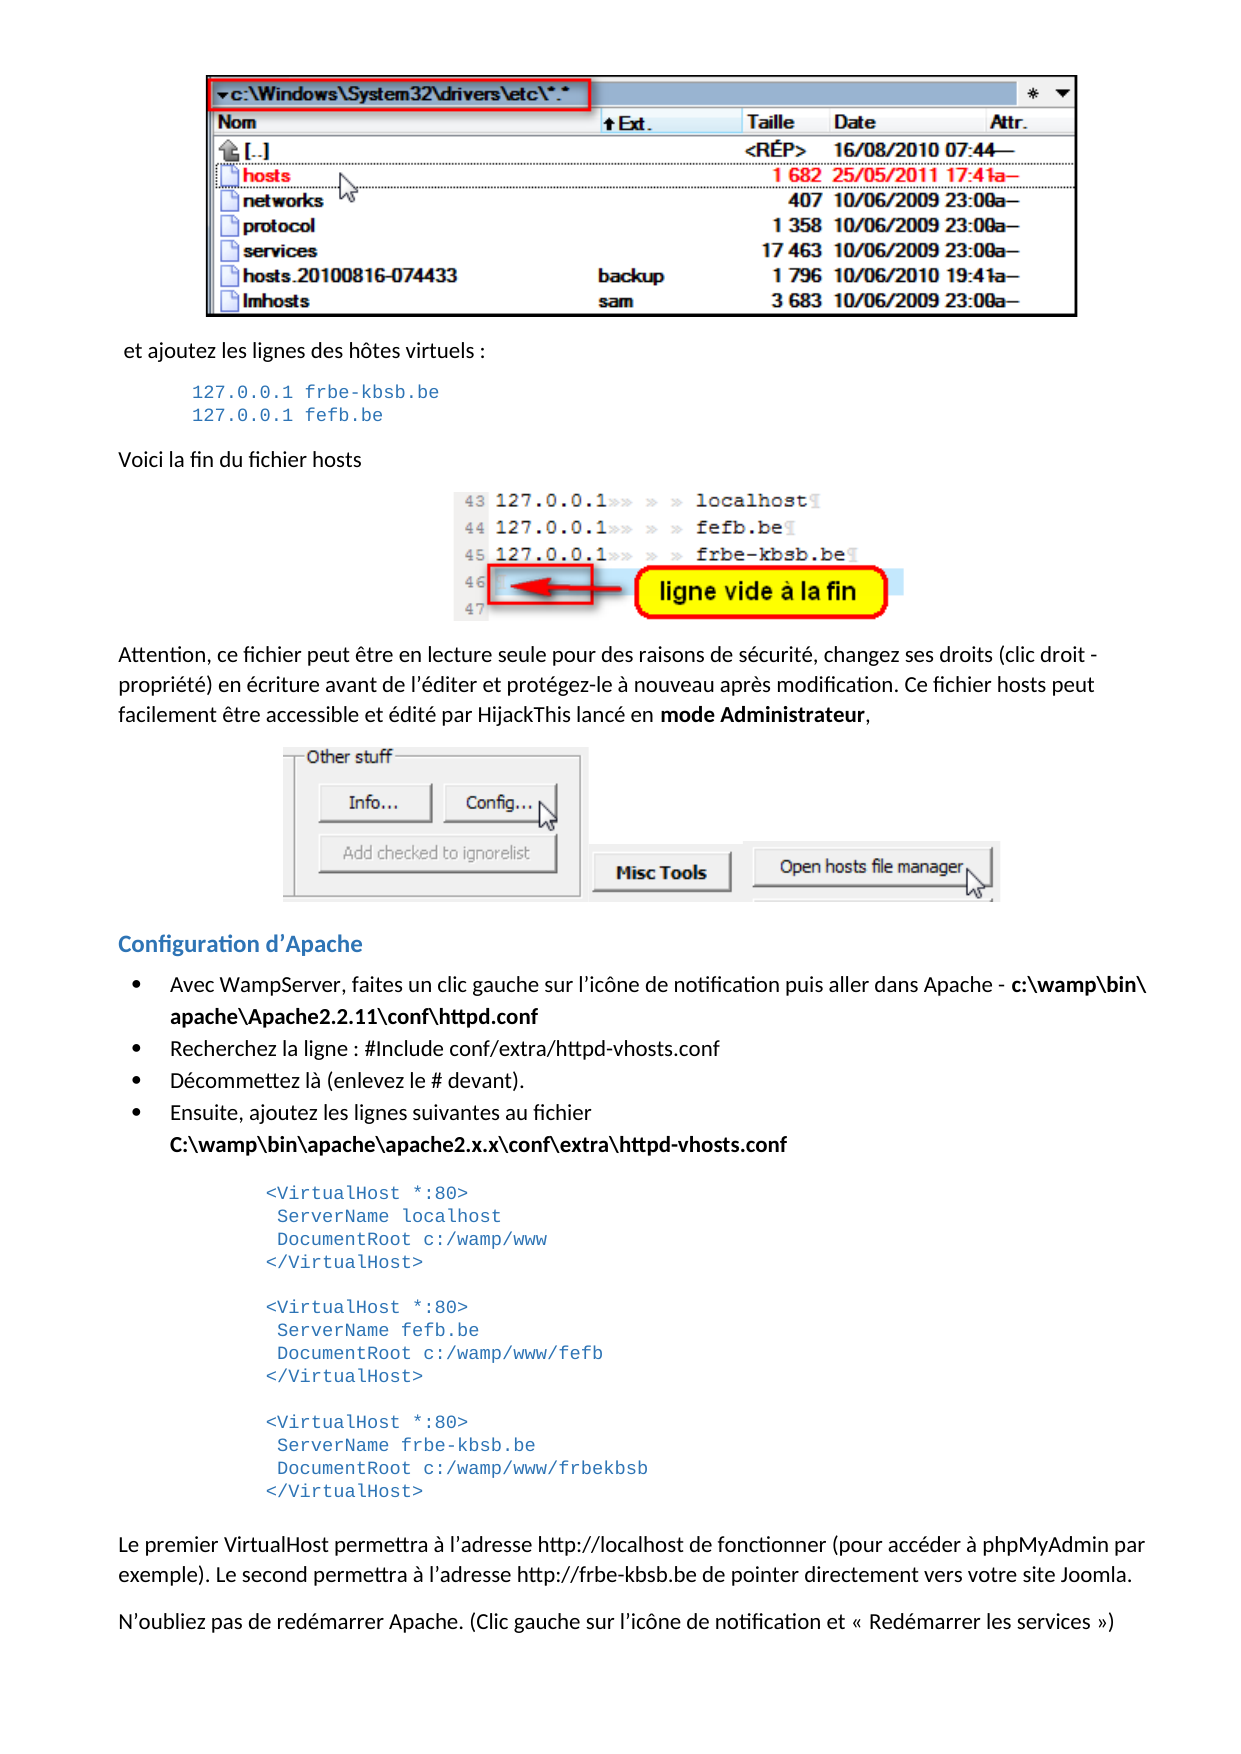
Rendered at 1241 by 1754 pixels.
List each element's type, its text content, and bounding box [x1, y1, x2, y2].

text N’oubliez pas de redémarrer Apache. (Clic gauche sur l’icône de notification et « Redémarrer les services ») [118, 1607, 1165, 1635]
picture [453, 492, 904, 621]
text DocumentRoot c:/wamp/www/fefb [266, 1344, 1165, 1365]
picture [283, 747, 1001, 902]
text et ajoutez les lignes des hôtes virtuels : [118, 336, 1165, 364]
list Décommettez là (enlevez le # devant). [132, 1066, 1165, 1094]
text ServerName localhost [266, 1207, 1165, 1228]
list Recherchez la ligne : #Include conf/extra/httpd-vhosts.conf [132, 1034, 1165, 1062]
text DocumentRoot c:/wamp/www/frbekbsb [266, 1459, 1165, 1480]
text <VirtualHost *:80> [266, 1298, 1165, 1319]
text <VirtualHost *:80> [266, 1184, 1165, 1205]
subtitle Configuration d’Apache [118, 928, 1165, 959]
text ServerName fefb.be [266, 1321, 1165, 1342]
text ServerName frbe-kbsb.be [266, 1436, 1165, 1457]
list Avec WampServer, faites un clic gauche sur l’icône de notification puis aller dans Apache - c:\wamp\bin\apache\Apache2.2.11\conf\httpd.conf [132, 970, 1165, 1030]
text <VirtualHost *:80> [266, 1413, 1165, 1434]
text Attention, ce fichier peut être en lecture seule pour des raisons de sécurité, changez ses droits (clic droit - propriété) en écriture avant de l’éditer et protégez-le à nouveau après modification. Ce fichier hosts peut facilement être accessible et édité par HijackThis lancé en mode Administrateur, [118, 640, 1165, 728]
text </VirtualHost> [266, 1367, 1165, 1388]
text 127.0.0.1 frbe-kbsb.be 127.0.0.1 fefb.be [192, 383, 1165, 427]
text </VirtualHost> [266, 1252, 1165, 1274]
text Voici la fin du fichier hosts [118, 445, 1165, 473]
picture [205, 75, 1078, 317]
text Le premier VirtualHost permettra à l’adresse http://localhost de fonctionner (pour accéder à phpMyAdmin par exemple). Le second permettra à l’adresse http://frbe-kbsb.be de pointer directement vers votre site Joomla. [118, 1530, 1165, 1588]
text </VirtualHost> [266, 1482, 1165, 1503]
text DocumentRoot c:/wamp/www [266, 1229, 1165, 1251]
list Ensuite, ajoutez les lignes suivantes au fichier C:\wamp\bin\apache\apache2.x.x\conf\extra\httpd-vhosts.conf [132, 1098, 1165, 1159]
